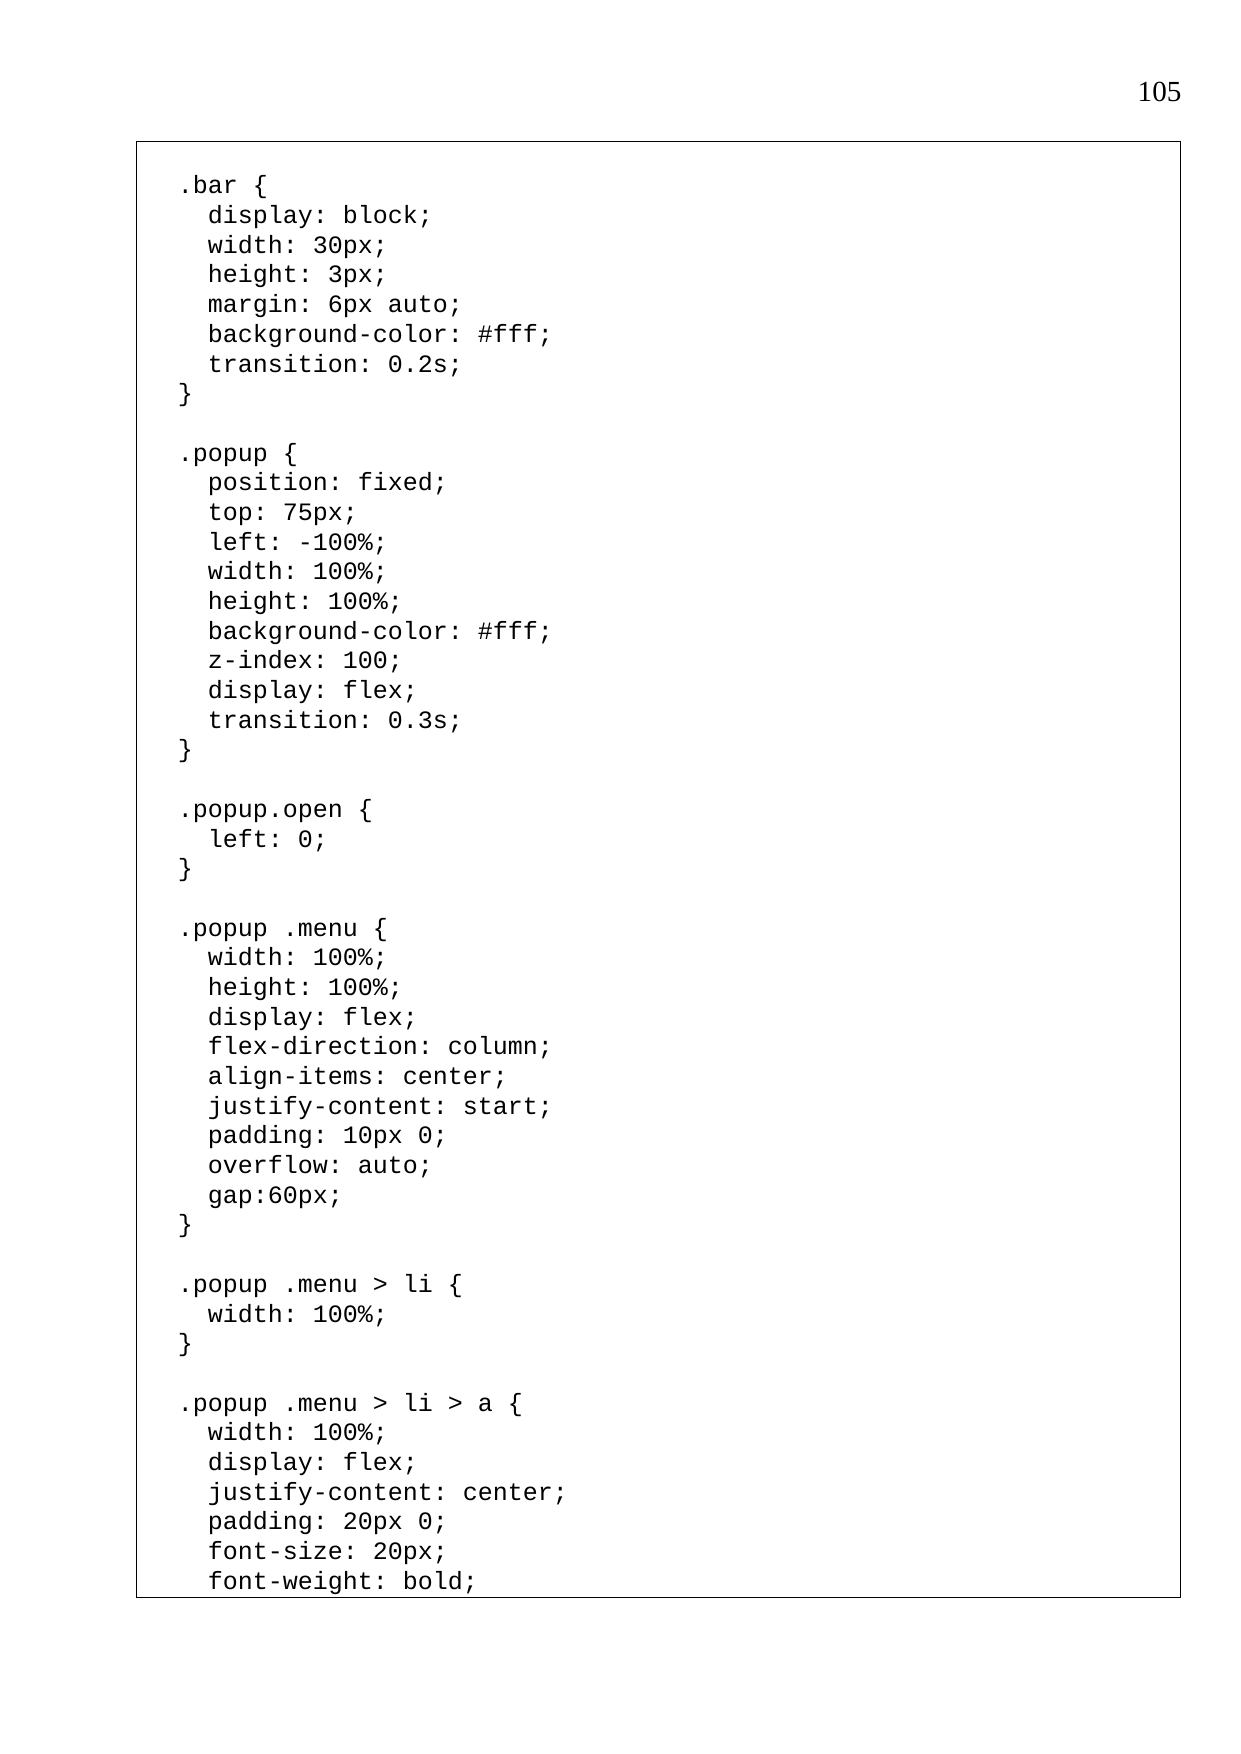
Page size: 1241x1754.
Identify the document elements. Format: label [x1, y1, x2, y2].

table_header [137, 142, 1180, 1597]
